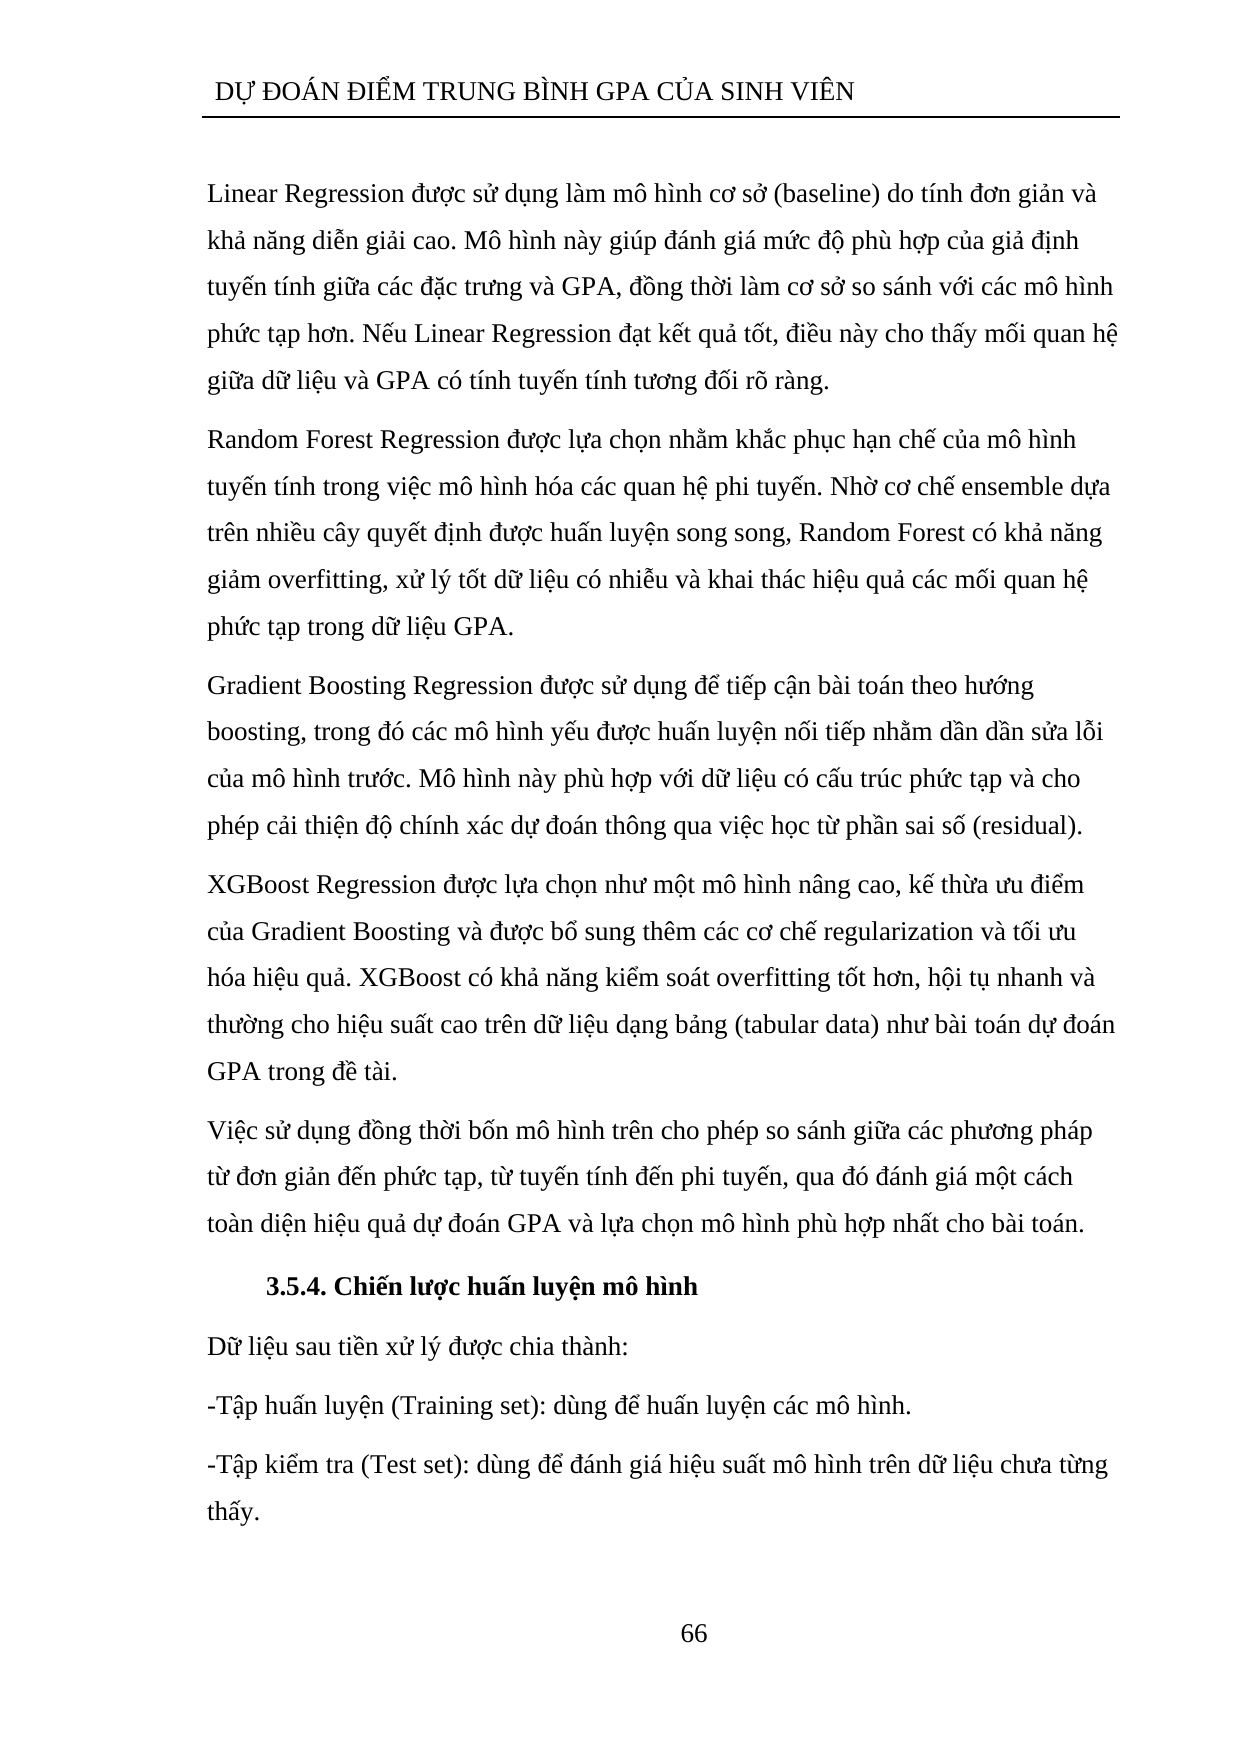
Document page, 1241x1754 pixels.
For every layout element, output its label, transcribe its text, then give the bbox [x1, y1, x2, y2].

subtitle 3.5.4. Chiến lược huấn luyện mô hình [207, 1271, 1122, 1302]
text -Tập kiểm tra (Test set): dùng để đánh giá hiệu suất mô hình trên dữ liệu chưa từng thấy. [207, 1448, 1122, 1526]
text Linear Regression được sử dụng làm mô hình cơ sở (baseline) do tính đơn giản và khả năng diễn giải cao. Mô hình này giúp đánh giá mức độ phù hợp của giả định tuyến tính giữa các đặc trưng và GPA, đồng thời làm cơ sở so sánh với các mô hình phức tạp hơn. Nếu Linear Regression đạt kết quả tốt, điều này cho thấy mối quan hệ giữa dữ liệu và GPA có tính tuyến tính tương đối rõ ràng. [207, 177, 1122, 395]
text Gradient Boosting Regression được sử dụng để tiếp cận bài toán theo hướng boosting, trong đó các mô hình yếu được huấn luyện nối tiếp nhằm dần dần sửa lỗi của mô hình trước. Mô hình này phù hợp với dữ liệu có cấu trúc phức tạp và cho phép cải thiện độ chính xác dự đoán thông qua việc học từ phần sai số (residual). [207, 669, 1122, 840]
text Việc sử dụng đồng thời bốn mô hình trên cho phép so sánh giữa các phương pháp từ đơn giản đến phức tạp, từ tuyến tính đến phi tuyến, qua đó đánh giá một cách toàn diện hiệu quả dự đoán GPA và lựa chọn mô hình phù hợp nhất cho bài toán. [207, 1114, 1122, 1238]
text XGBoost Regression được lựa chọn như một mô hình nâng cao, kế thừa ưu điểm của Gradient Boosting và được bổ sung thêm các cơ chế regularization và tối ưu hóa hiệu quả. XGBoost có khả năng kiểm soát overfitting tốt hơn, hội tụ nhanh và thường cho hiệu suất cao trên dữ liệu dạng bảng (tabular data) như bài toán dự đoán GPA trong đề tài. [207, 868, 1122, 1086]
text Dữ liệu sau tiền xử lý được chia thành: [207, 1330, 1122, 1361]
text Random Forest Regression được lựa chọn nhằm khắc phục hạn chế của mô hình tuyến tính trong việc mô hình hóa các quan hệ phi tuyến. Nhờ cơ chế ensemble dựa trên nhiều cây quyết định được huấn luyện song song, Random Forest có khả năng giảm overfitting, xử lý tốt dữ liệu có nhiễu và khai thác hiệu quả các mối quan hệ phức tạp trong dữ liệu GPA. [207, 423, 1122, 641]
text -Tập huấn luyện (Training set): dùng để huấn luyện các mô hình. [207, 1389, 1122, 1420]
